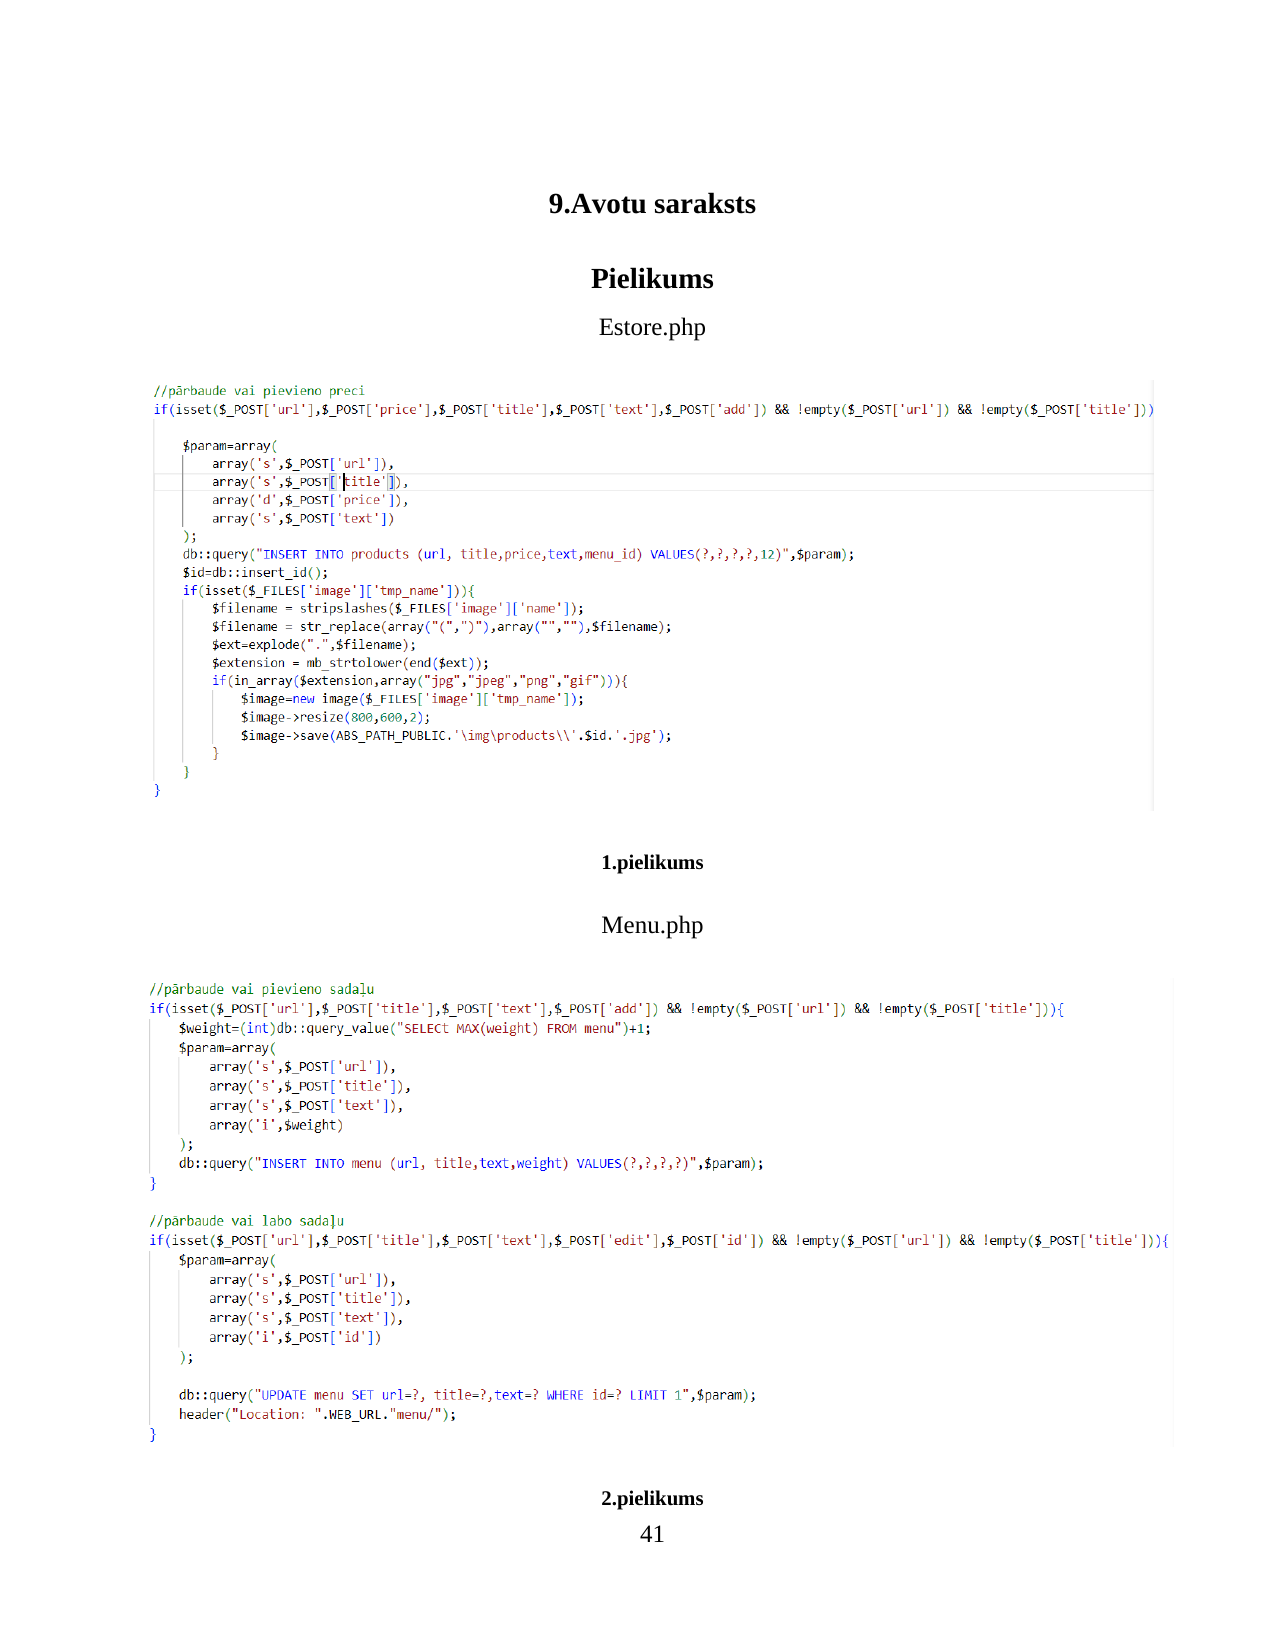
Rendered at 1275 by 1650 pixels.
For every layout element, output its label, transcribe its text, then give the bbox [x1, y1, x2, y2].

text 2.pielikums [148, 1486, 1157, 1509]
subtitle 9.Avotu saraksts [148, 186, 1157, 220]
picture [147, 978, 1174, 1447]
text Estore.php [148, 312, 1157, 341]
text Menu.php [148, 911, 1157, 939]
text 1.pielikums [148, 849, 1157, 874]
picture [147, 380, 1157, 811]
subtitle Pielikums [148, 262, 1157, 295]
